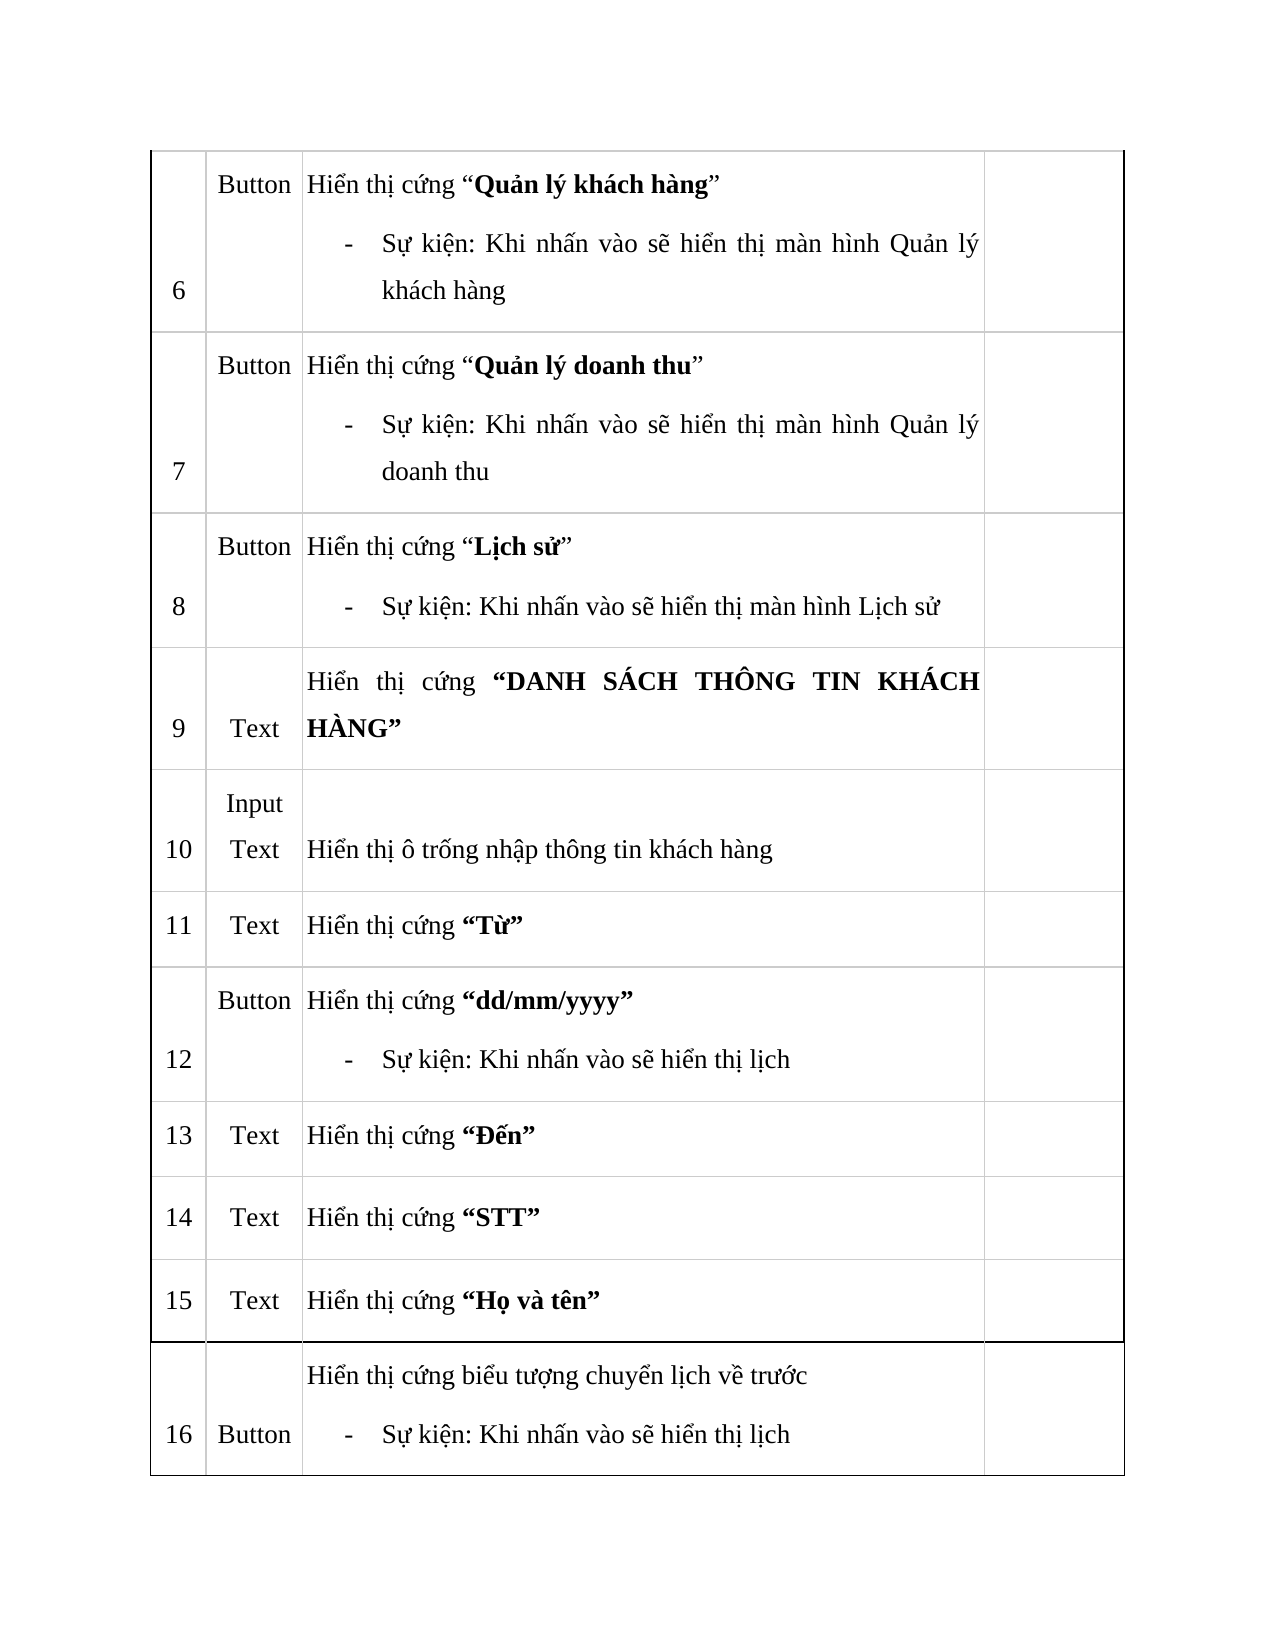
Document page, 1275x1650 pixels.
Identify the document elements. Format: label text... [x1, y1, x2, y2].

table_cell 16 [151, 1343, 205, 1475]
table_cell 7 [152, 333, 205, 512]
table_cell Text [207, 1260, 302, 1341]
table_cell 8 [152, 514, 205, 647]
table_cell Hiển thị cứng “Lịch sử” Sự kiện: Khi nhấn vào sẽ hiển thị màn hình Lịch sử [303, 514, 984, 647]
table_cell Hiển thị cứng “Đến” [303, 1102, 984, 1176]
table_cell Hiển thị cứng biểu tượng chuyển lịch về trước Sự kiện: Khi nhấn vào sẽ hiển thị lịch [303, 1343, 984, 1475]
table_cell [985, 1260, 1123, 1341]
table_cell [985, 333, 1123, 512]
table_cell [985, 1102, 1123, 1176]
table_cell 15 [152, 1260, 205, 1341]
table_cell [985, 968, 1123, 1101]
table_cell Text [207, 892, 302, 966]
table_cell Button [207, 1343, 302, 1475]
table_cell Hiển thị cứng “Quản lý doanh thu” Sự kiện: Khi nhấn vào sẽ hiển thị màn hình Quản lý doanh thu [303, 333, 984, 512]
table_cell [985, 152, 1123, 331]
table_cell [985, 770, 1123, 891]
table_cell Hiển thị cứng “Từ” [303, 892, 984, 966]
table_cell [985, 514, 1123, 647]
table_cell 6 [152, 152, 205, 331]
table_cell Text [207, 648, 302, 769]
table_cell Button [207, 968, 302, 1101]
table_cell [985, 892, 1123, 966]
table_cell Input Text [207, 770, 302, 891]
table_cell Hiển thị cứng “DANH SÁCH THÔNG TIN KHÁCH HÀNG” [303, 648, 984, 769]
table_cell Hiển thị cứng “Họ và tên” [303, 1260, 984, 1341]
table_cell 12 [152, 968, 205, 1101]
table_cell 13 [152, 1102, 205, 1176]
table_cell [985, 648, 1123, 769]
table_cell Hiển thị cứng “dd/mm/yyyy” Sự kiện: Khi nhấn vào sẽ hiển thị lịch [303, 968, 984, 1101]
table_cell Text [207, 1177, 302, 1259]
table_cell 10 [152, 770, 205, 891]
table_cell Hiển thị ô trống nhập thông tin khách hàng [303, 770, 984, 891]
table_cell [985, 1177, 1123, 1259]
table_cell Button [207, 514, 302, 647]
table_cell Hiển thị cứng “STT” [303, 1177, 984, 1259]
table_cell [985, 1343, 1124, 1475]
table_cell Hiển thị cứng “Quản lý khách hàng” Sự kiện: Khi nhấn vào sẽ hiển thị màn hình Quản lý khách hàng [303, 152, 984, 331]
table_cell Text [207, 1102, 302, 1176]
table_cell Button [207, 333, 302, 512]
table_cell Button [207, 152, 302, 331]
table_cell 14 [152, 1177, 205, 1259]
table_cell 9 [152, 648, 205, 769]
table_cell 11 [152, 892, 205, 966]
